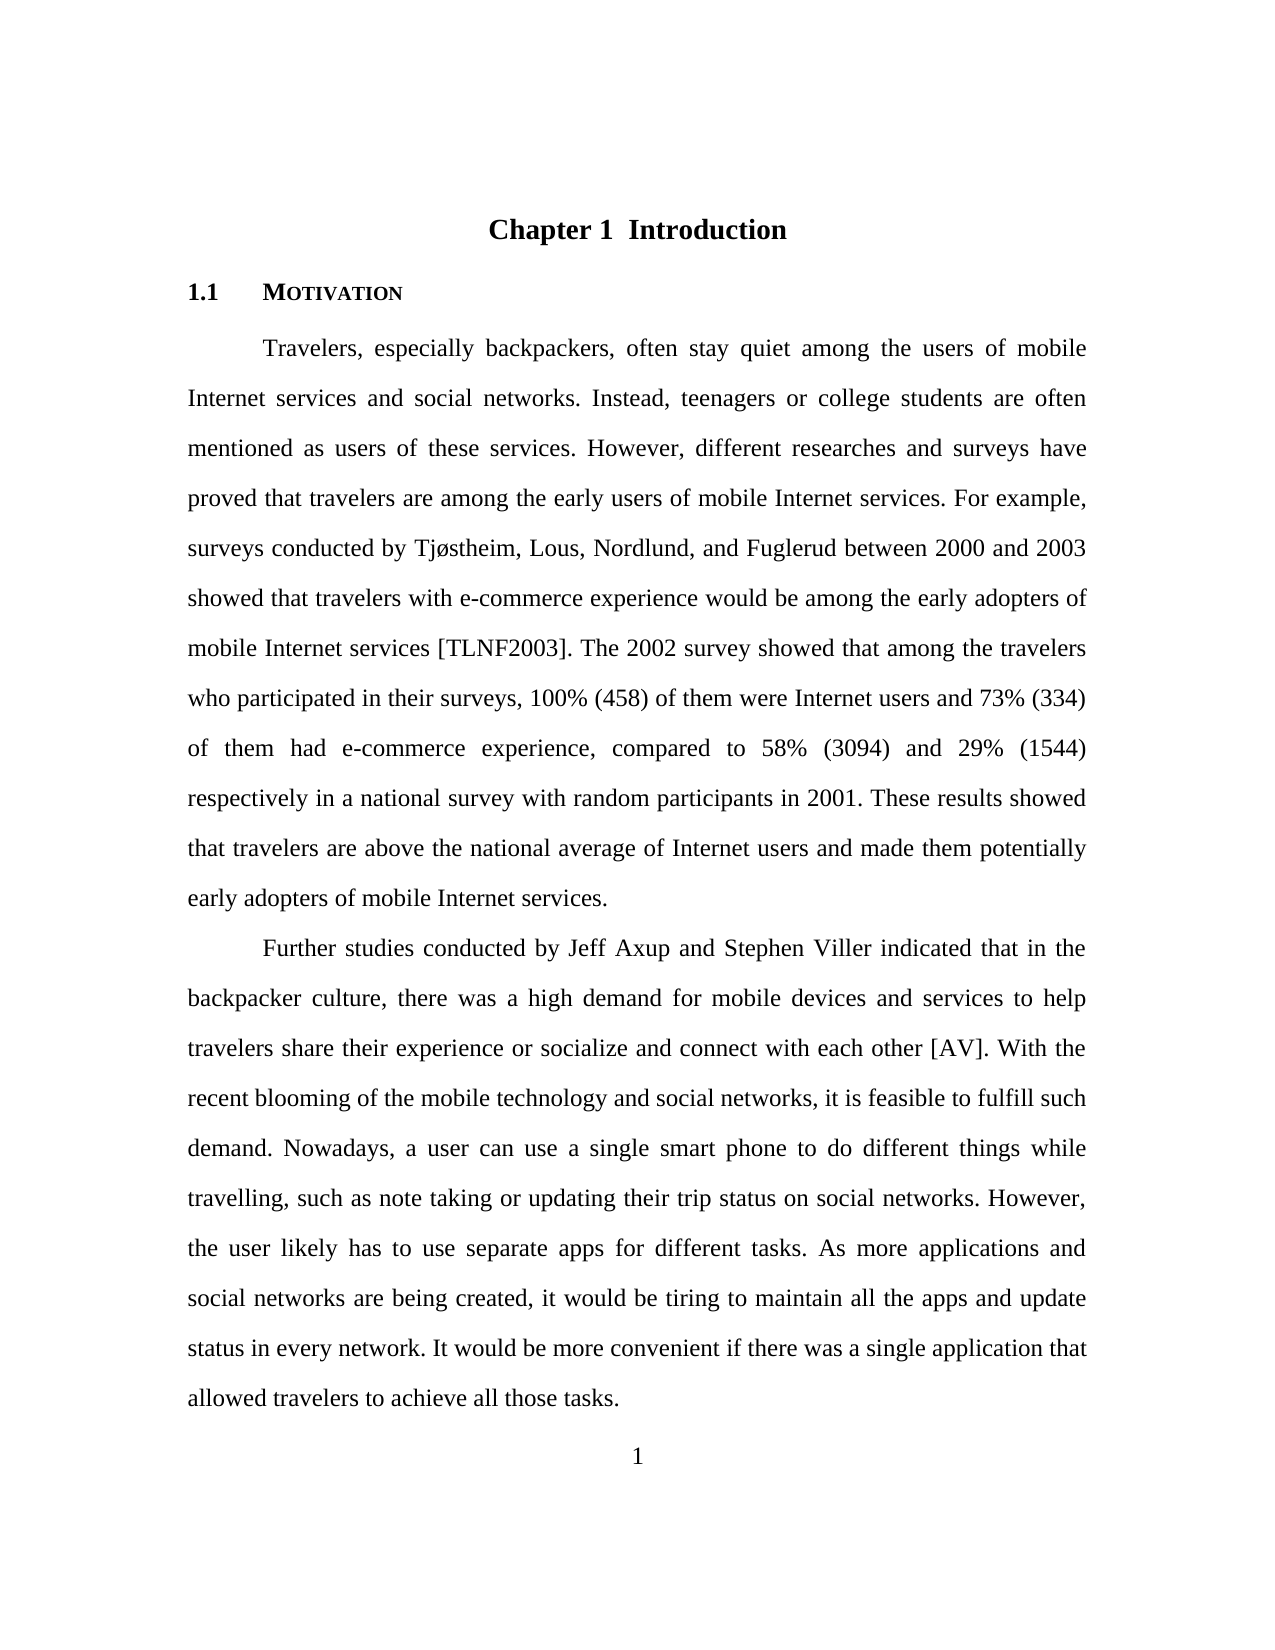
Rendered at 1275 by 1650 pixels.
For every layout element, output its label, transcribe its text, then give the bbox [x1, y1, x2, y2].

text Further studies conducted by Jeff Axup and Stephen Viller indicated that in the backpacker culture, there was a high demand for mobile devices and services to help travelers share their experience or socialize and connect with each other [AV]. With the recent blooming of the mobile technology and social networks, it is feasible to fulfill such demand. Nowadays, a user can use a single smart phone to do different things while travelling, such as note taking or updating their trip status on social networks. However, the user likely has to use separate apps for different tasks. As more applications and social networks are being created, it would be tiring to maintain all the apps and update status in every network. It would be more convenient if there was a single application that allowed travelers to achieve all those tasks. [187, 912, 1087, 1412]
text Travelers, especially backpackers, often stay quiet among the users of mobile Internet services and social networks. Instead, teenagers or college students are often mentioned as users of these services. However, different researches and surveys have proved that travelers are among the early users of mobile Internet services. For example, surveys conducted by Tjøstheim, Lous, Nordlund, and Fuglerud between 2000 and 2003 showed that travelers with e-commerce experience would be among the early adopters of mobile Internet services [TLNF2003]. The 2002 survey showed that among the travelers who participated in their surveys, 100% (458) of them were Internet users and 73% (334) of them had e-commerce experience, compared to 58% (3094) and 29% (1544) respectively in a national survey with random participants in 2001. These results showed that travelers are above the national average of Internet users and made them potentially early adopters of mobile Internet services. [187, 312, 1087, 912]
subtitle Motivation [187, 277, 1087, 306]
subtitle Chapter 1 Introduction [187, 212, 1087, 246]
